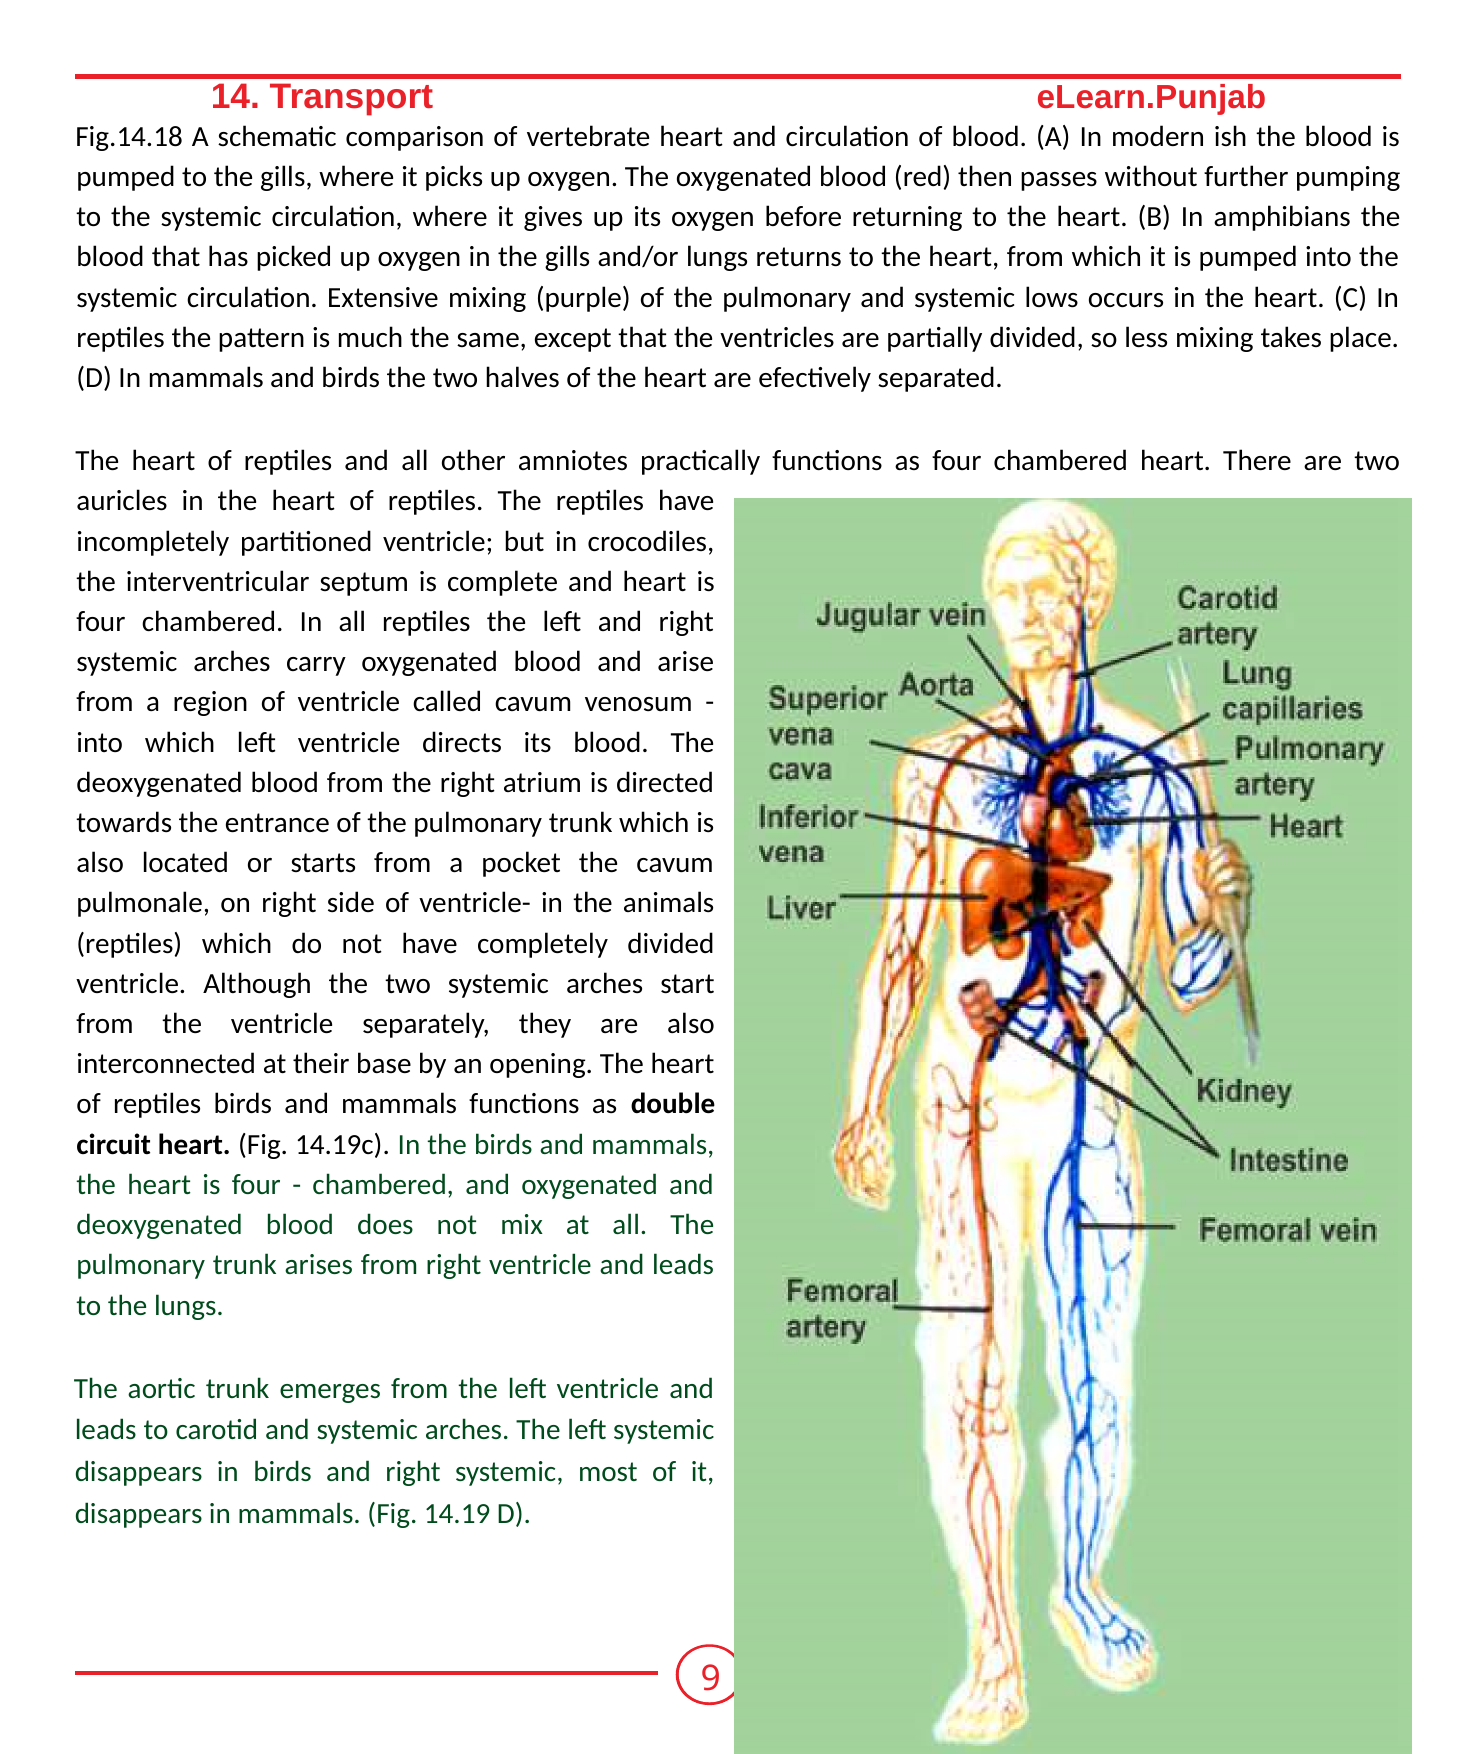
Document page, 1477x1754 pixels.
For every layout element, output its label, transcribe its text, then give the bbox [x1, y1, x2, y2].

text Fig.14.18 A schematic comparison of vertebrate heart and circulation of blood. (A) In modern ish the blood is pumped to the gills, where it picks up oxygen. The oxygenated blood (red) then passes without further pumping to the systemic circulation, where it gives up its oxygen before returning to the heart. (B) In amphibians the blood that has picked up oxygen in the gills and/or lungs returns to the heart, from which it is pumped into the systemic circulation. Extensive mixing (purple) of the pulmonary and systemic lows occurs in the heart. (C) In reptiles the pattern is much the same, except that the ventricles are partially divided, so less mixing takes place. (D) In mammals and birds the two halves of the heart are efectively separated. [75, 118, 1402, 395]
picture [733, 498, 1412, 1754]
text The heart of reptiles and all other amniotes practically functions as four chambered heart. There are two auricles in the heart of reptiles. The reptiles have incompletely partitioned ventricle; but in crocodiles, the interventricular septum is complete and heart is four chambered. In all reptiles the left and right systemic arches carry oxygenated blood and arise from a region of ventricle called cavum venosum - into which left ventricle directs its blood. The deoxygenated blood from the right atrium is directed towards the entrance of the pulmonary trunk which is also located or starts from a pocket the cavum pulmonale, on right side of ventricle- in the animals (reptiles) which do not have completely divided ventricle. Although the two systemic arches start from the ventricle separately, they are also interconnected at their base by an opening. The heart of reptiles birds and mammals functions as double circuit heart. (Fig. 14.19c). In the birds and mammals, the heart is four - chambered, and oxygenated and deoxygenated blood does not mix at all. The pulmonary trunk arises from right ventricle and leads to the lungs. [75, 442, 1402, 1322]
text The aortic trunk emerges from the left ventricle and leads to carotid and systemic arches. The left systemic disappears in birds and right systemic, most of it, disappears in mammals. (Fig. 14.19 D). [73, 1370, 733, 1530]
